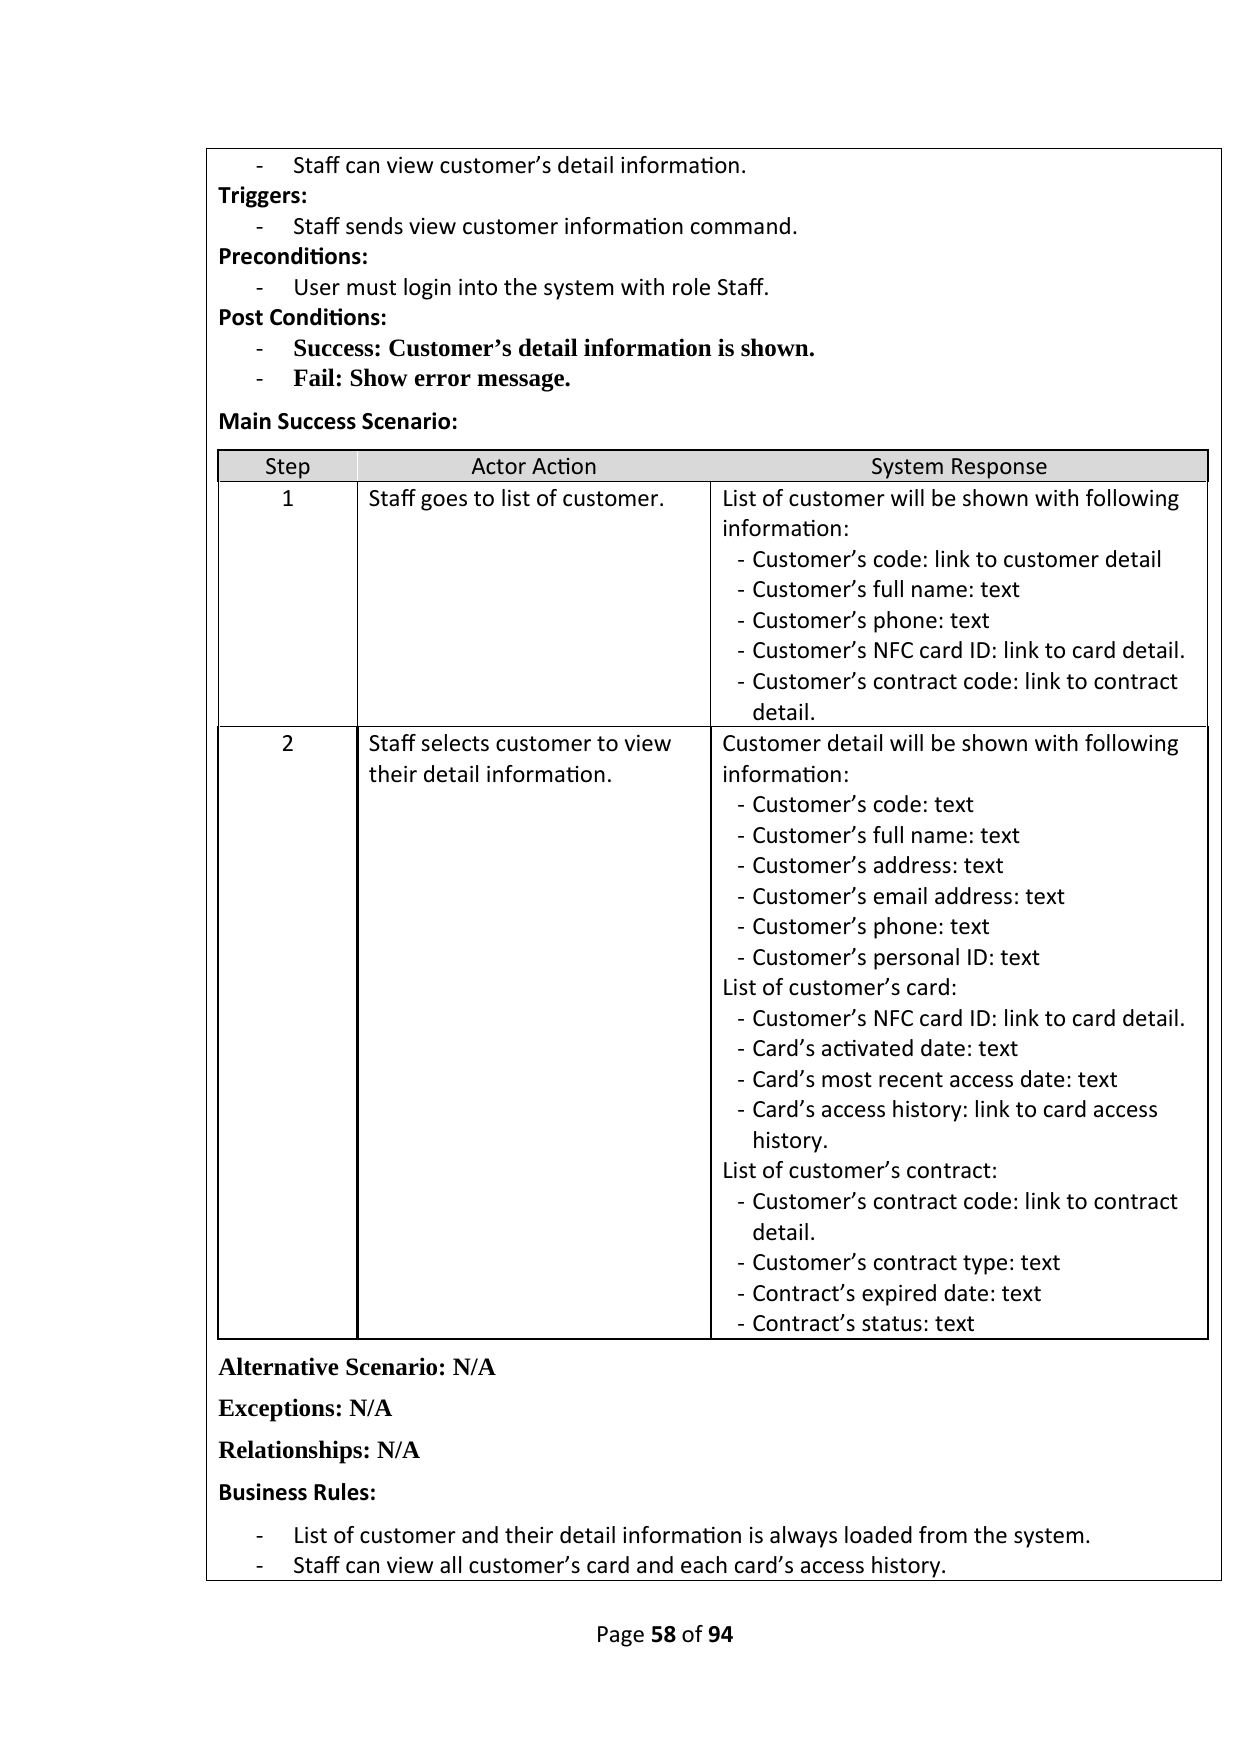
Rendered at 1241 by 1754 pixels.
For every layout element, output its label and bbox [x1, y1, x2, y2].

table_cell [207, 149, 1221, 1580]
